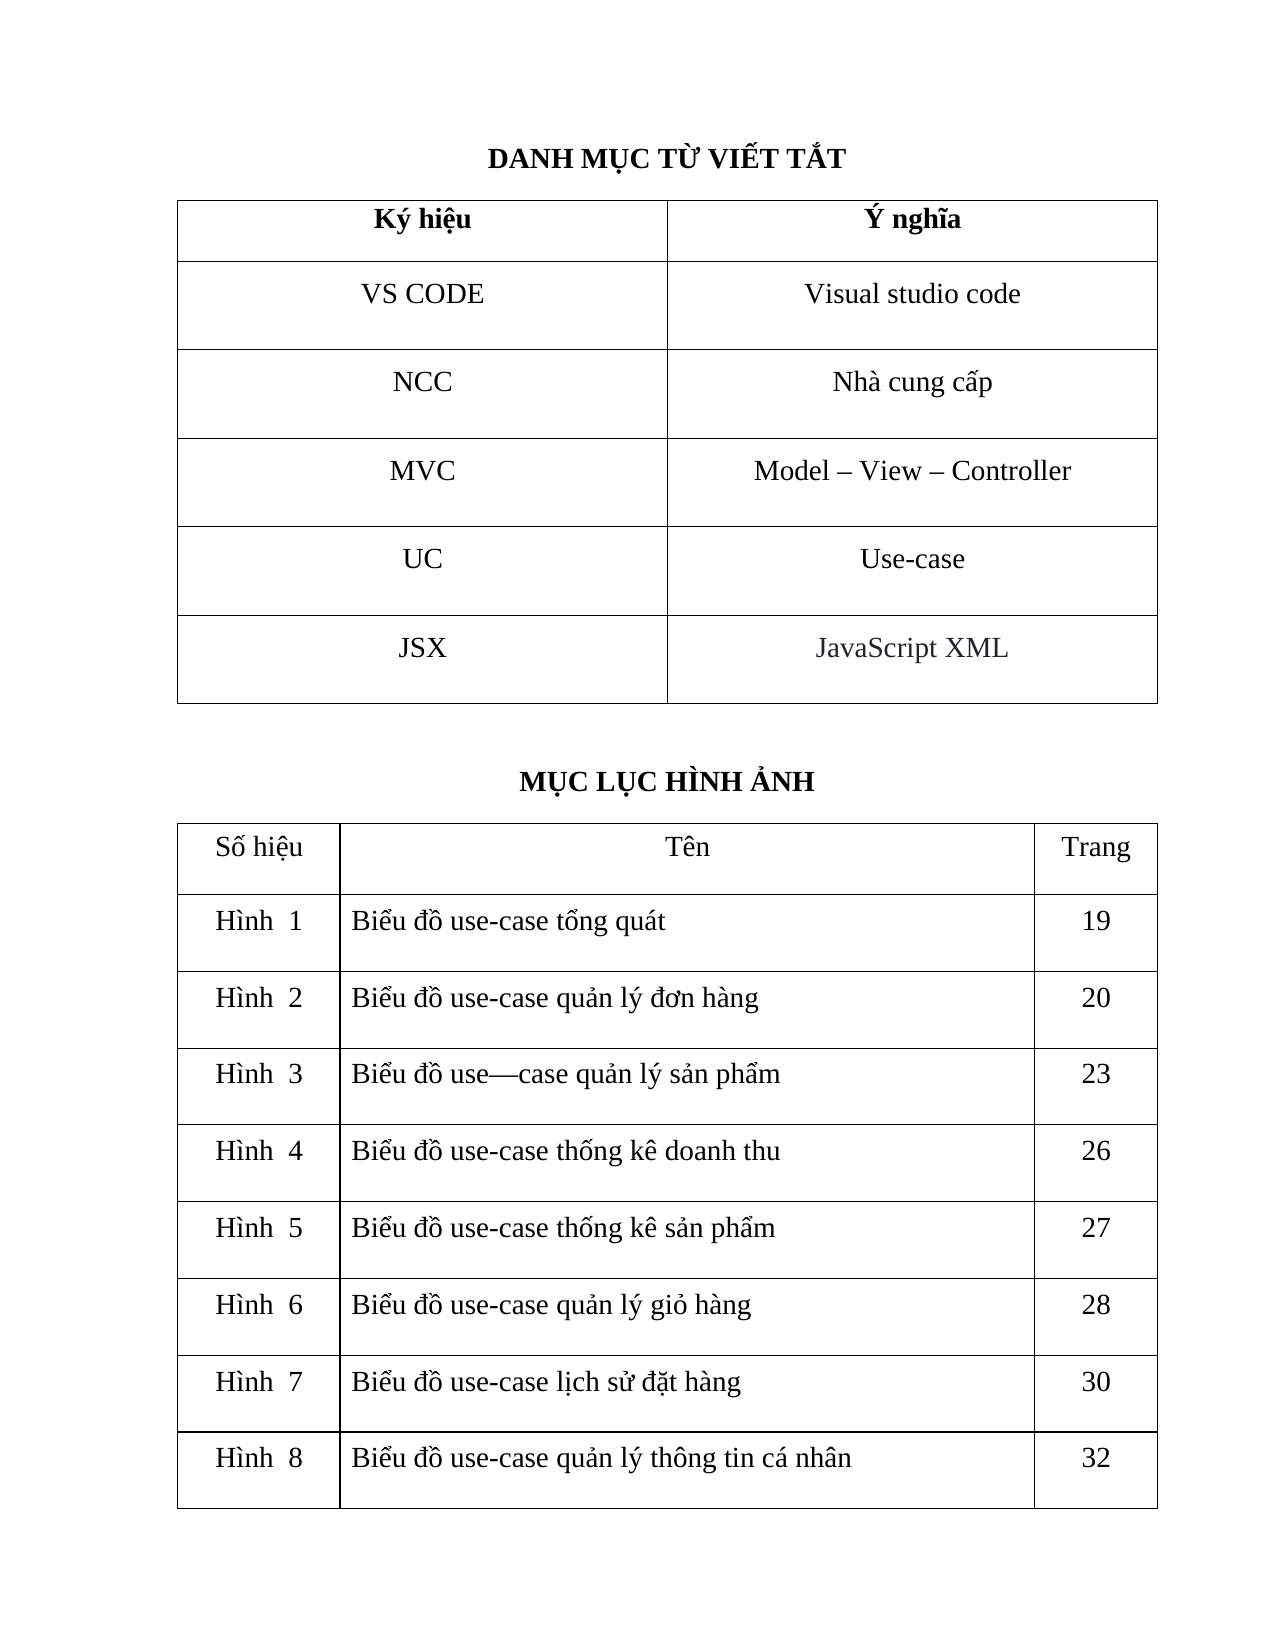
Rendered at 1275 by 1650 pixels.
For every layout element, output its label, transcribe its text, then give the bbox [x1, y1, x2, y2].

table_cell Hình 4 [178, 1125, 339, 1201]
table_cell JSX [178, 616, 667, 703]
table_cell JavaScript XML [668, 616, 1157, 703]
table_header Trang [1035, 824, 1157, 894]
table_cell Visual studio code [668, 262, 1157, 349]
table_header Ký hiệu [178, 201, 667, 261]
table_cell UC [178, 527, 667, 615]
table_cell 30 [1035, 1356, 1157, 1431]
text MỤC LỤC HÌNH ẢNH [177, 764, 1157, 797]
table_header Số hiệu [178, 824, 339, 894]
table_cell 28 [1035, 1279, 1157, 1354]
table_cell Biểu đồ use-case quản lý đơn hàng [341, 972, 1034, 1047]
table_cell 23 [1035, 1049, 1157, 1124]
table_cell Biểu đồ use-case thống kê doanh thu [341, 1125, 1034, 1201]
table_cell Biểu đồ use-case quản lý thông tin cá nhân [341, 1433, 1034, 1508]
table_cell Hình 5 [178, 1202, 339, 1278]
table_cell Biểu đồ use-case quản lý giỏ hàng [341, 1279, 1034, 1354]
table_cell Biểu đồ use-case tổng quát [341, 895, 1034, 971]
table_cell Model – View – Controller [668, 439, 1157, 526]
table_cell Hình 6 [178, 1279, 339, 1354]
table_cell Hình 3 [178, 1049, 339, 1124]
table_cell Nhà cung cấp [668, 350, 1157, 438]
table_cell NCC [178, 350, 667, 438]
table_cell Biểu đồ use-case lịch sử đặt hàng [341, 1356, 1034, 1431]
table_cell 32 [1035, 1433, 1157, 1508]
table_cell Hình 2 [178, 972, 339, 1047]
table_cell 20 [1035, 972, 1157, 1047]
table_cell Hình 8 [178, 1433, 339, 1508]
table_cell Biểu đồ use—case quản lý sản phẩm [341, 1049, 1034, 1124]
table_cell 27 [1035, 1202, 1157, 1278]
table_header Ý nghĩa [668, 201, 1157, 261]
table_cell Biểu đồ use-case thống kê sản phẩm [341, 1202, 1034, 1278]
table_cell Hình 1 [178, 895, 339, 971]
table_cell VS CODE [178, 262, 667, 349]
table_cell 19 [1035, 895, 1157, 971]
table_cell Use-case [668, 527, 1157, 615]
text DANH MỤC TỪ VIẾT TẮT [177, 141, 1157, 174]
table_cell MVC [178, 439, 667, 526]
table_cell Hình 7 [178, 1356, 339, 1431]
table_cell 26 [1035, 1125, 1157, 1201]
table_header Tên [341, 824, 1034, 894]
